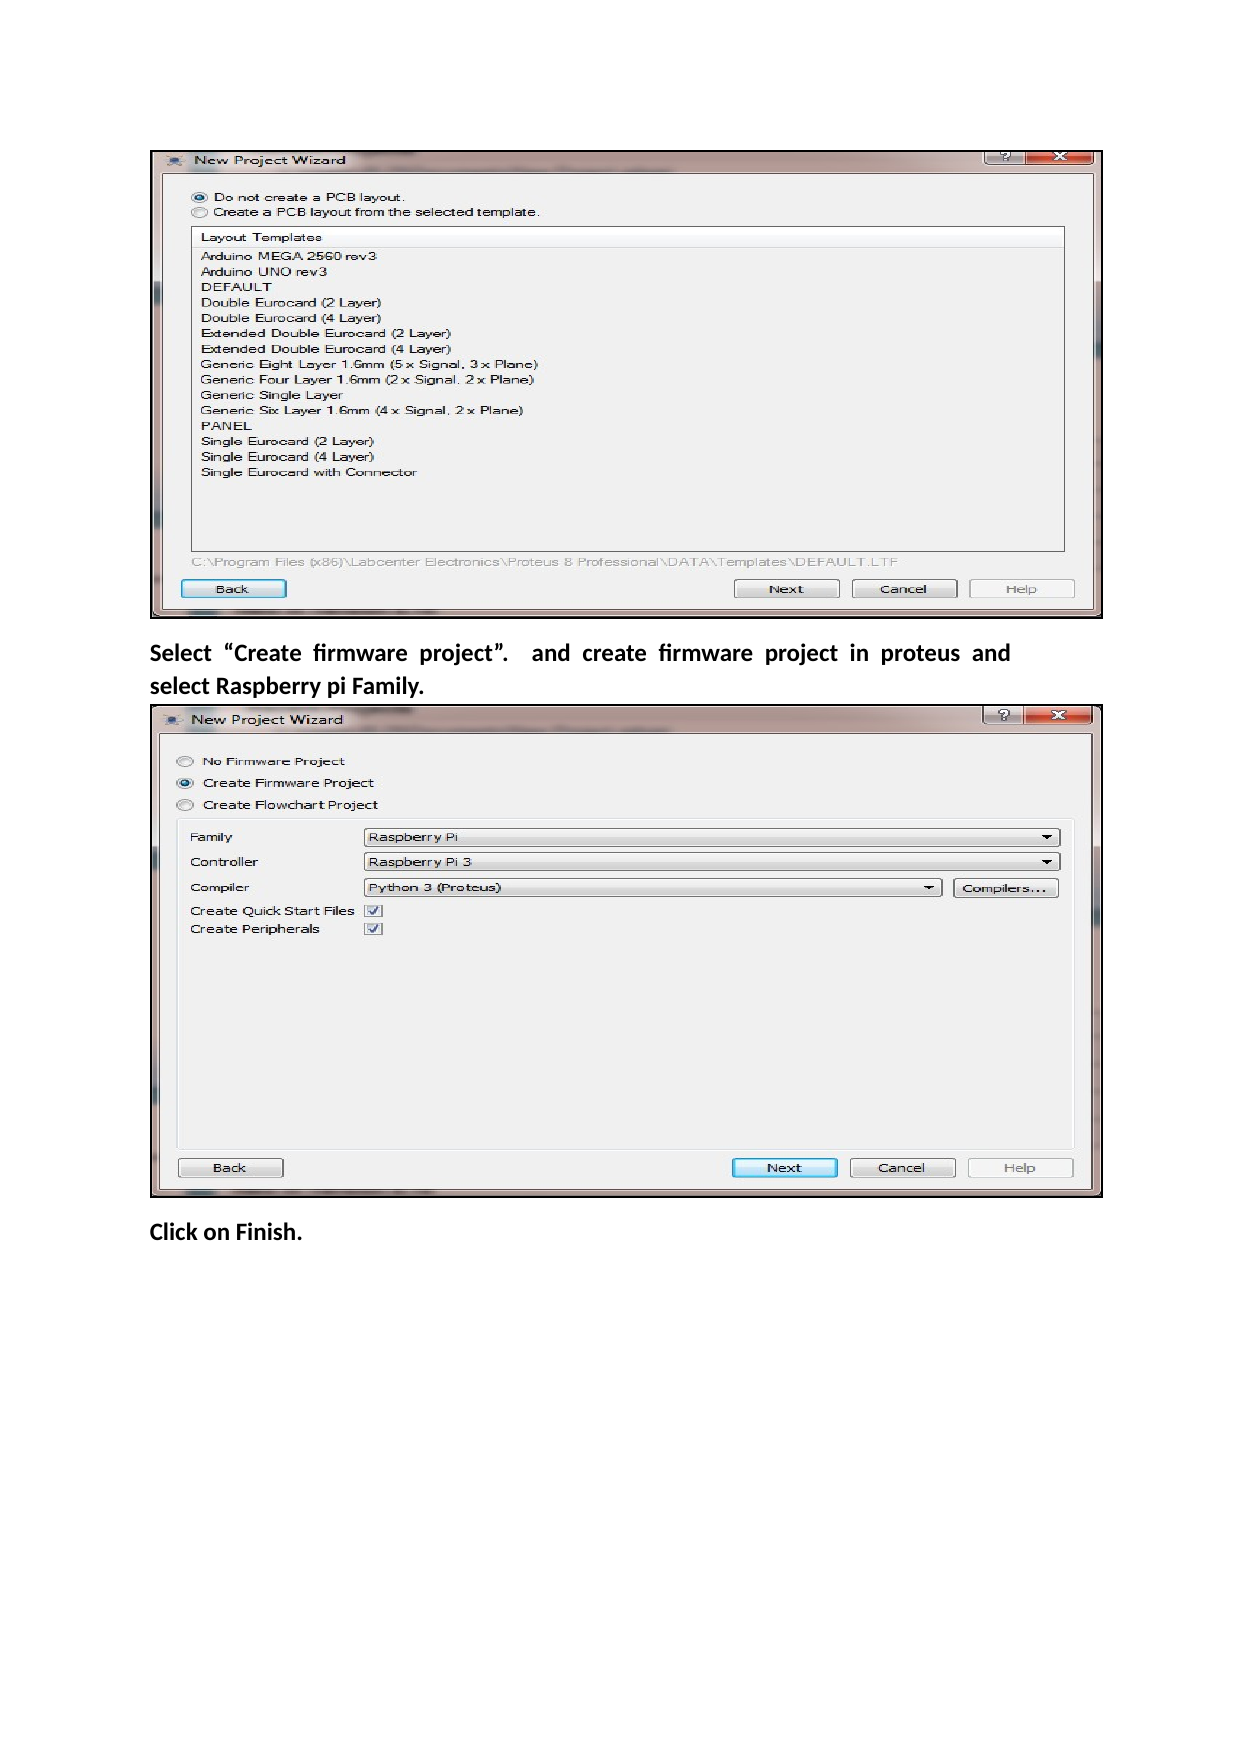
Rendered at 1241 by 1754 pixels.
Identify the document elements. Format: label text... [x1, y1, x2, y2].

text Select “Create firmware project”. and create firmware project in proteus and select Raspberry pi Family. [149, 637, 1012, 701]
text Click on Finish. [149, 1216, 1012, 1247]
picture [152, 152, 1101, 617]
picture [152, 706, 1101, 1196]
